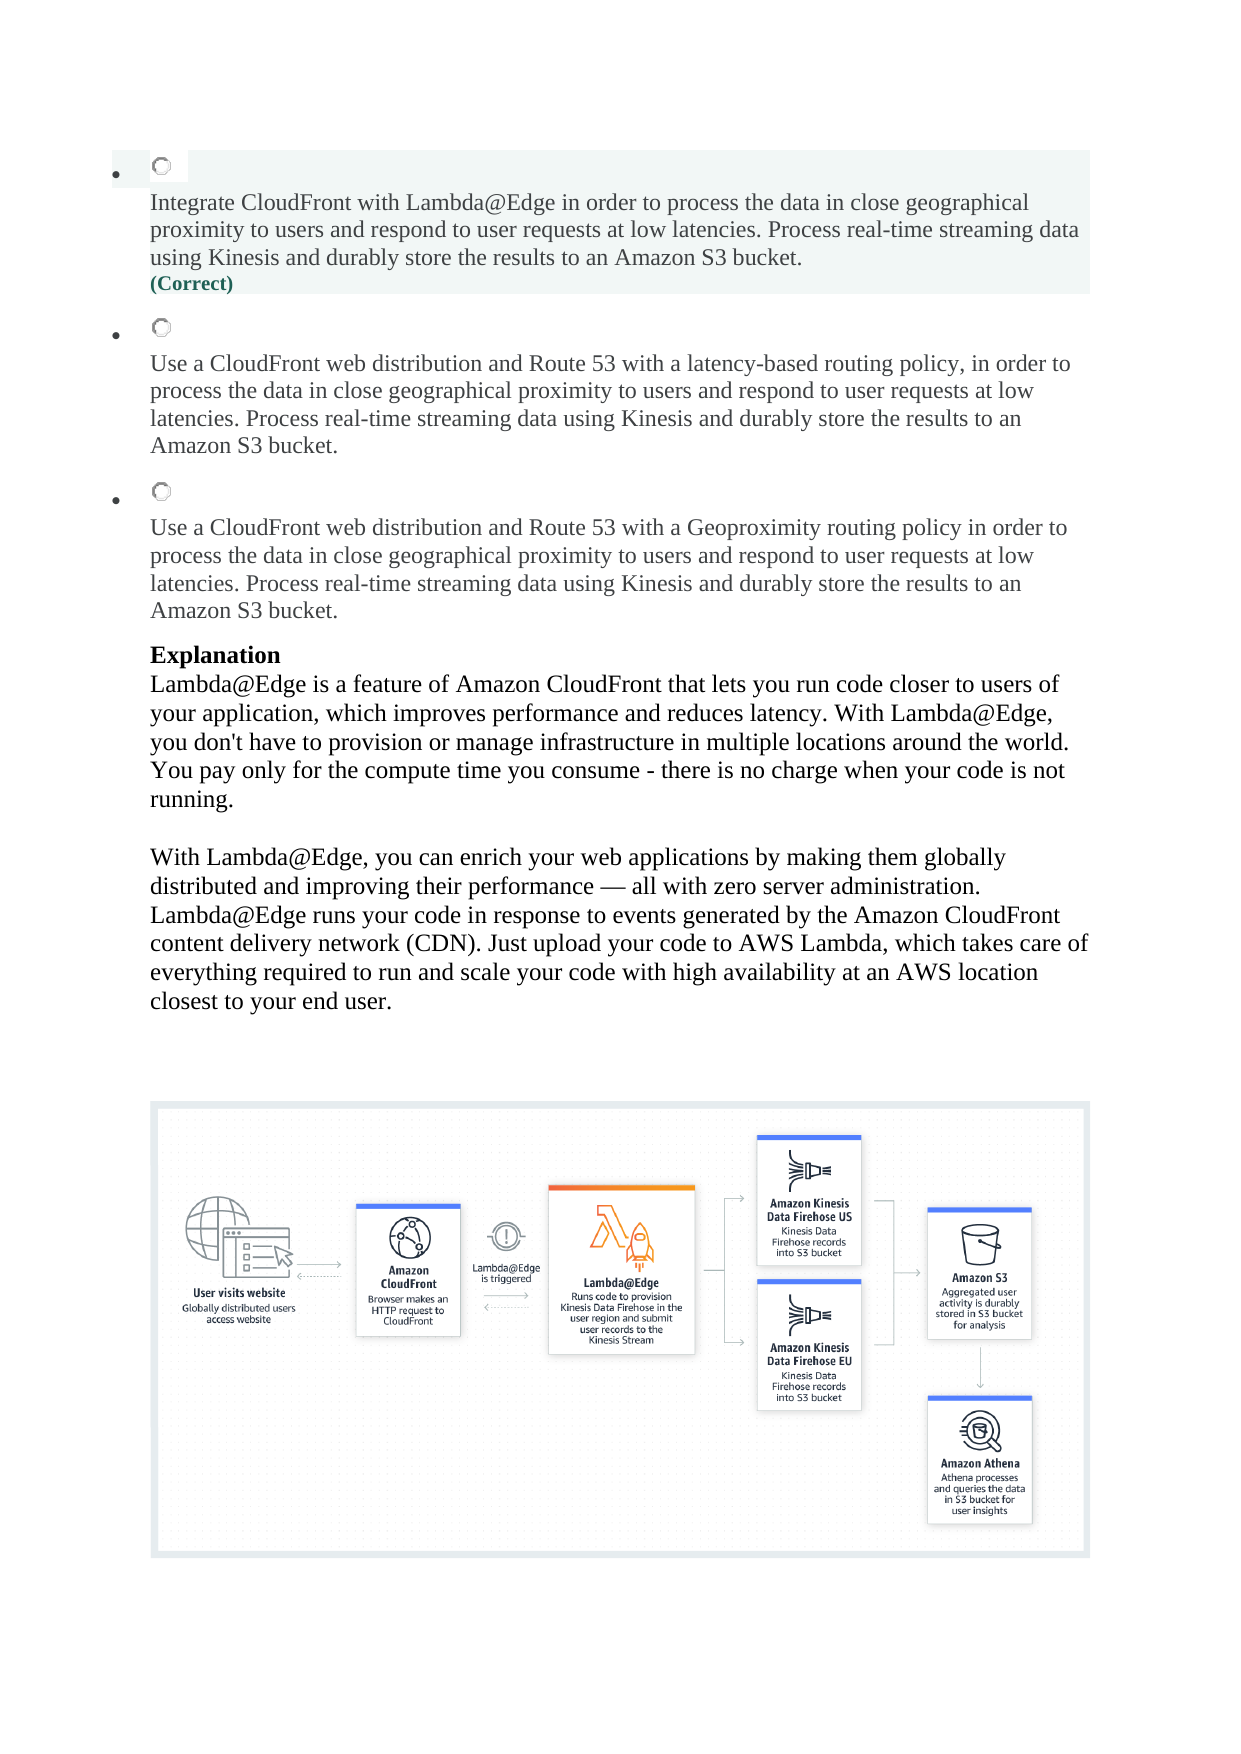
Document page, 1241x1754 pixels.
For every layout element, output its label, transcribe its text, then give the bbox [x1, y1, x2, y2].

picture [150, 1101, 1091, 1559]
list ​ [112, 311, 1090, 349]
text Use a CloudFront web distribution and Route 53 with a latency-based routing policy, in order to process the data in close geographical proximity to users and respond to user requests at low latencies. Process real-time streaming data using Kinesis and durably store the results to an Amazon S3 bucket. [150, 349, 1090, 459]
text Lambda@Edge is a feature of Amazon CloudFront that lets you run code closer to users of your application, which improves performance and reduces latency. With Lambda@Edge, you don't have to provision or manage infrastructure in multiple locations around the world. You pay only for the compute time you consume - there is no charge when your code is not running. [150, 669, 1090, 813]
text With Lambda@Edge, you can enrich your web applications by making them globally distributed and improving their performance — all with zero server administration. Lambda@Edge runs your code in response to events generated by the Amazon CloudFront content delivery network (CDN). Just upload your code to AWS Lambda, which takes care of everything required to run and scale your code with high availability at an AWS location closest to your end user. [150, 842, 1090, 1015]
text (Correct) [150, 270, 1090, 294]
text Integrate CloudFront with Lambda@Edge in order to process the data in close geographical proximity to users and respond to user requests at low latencies. Process real-time streaming data using Kinesis and durably store the results to an Amazon S3 bucket. [150, 188, 1090, 270]
text Use a CloudFront web distribution and Route 53 with a Geoproximity routing policy in order to process the data in close geographical proximity to users and respond to user requests at low latencies. Process real-time streaming data using Kinesis and durably store the results to an Amazon S3 bucket. [150, 513, 1090, 624]
list ​ [112, 150, 1090, 188]
text Explanation [150, 641, 1090, 669]
list ​ [112, 476, 1090, 513]
